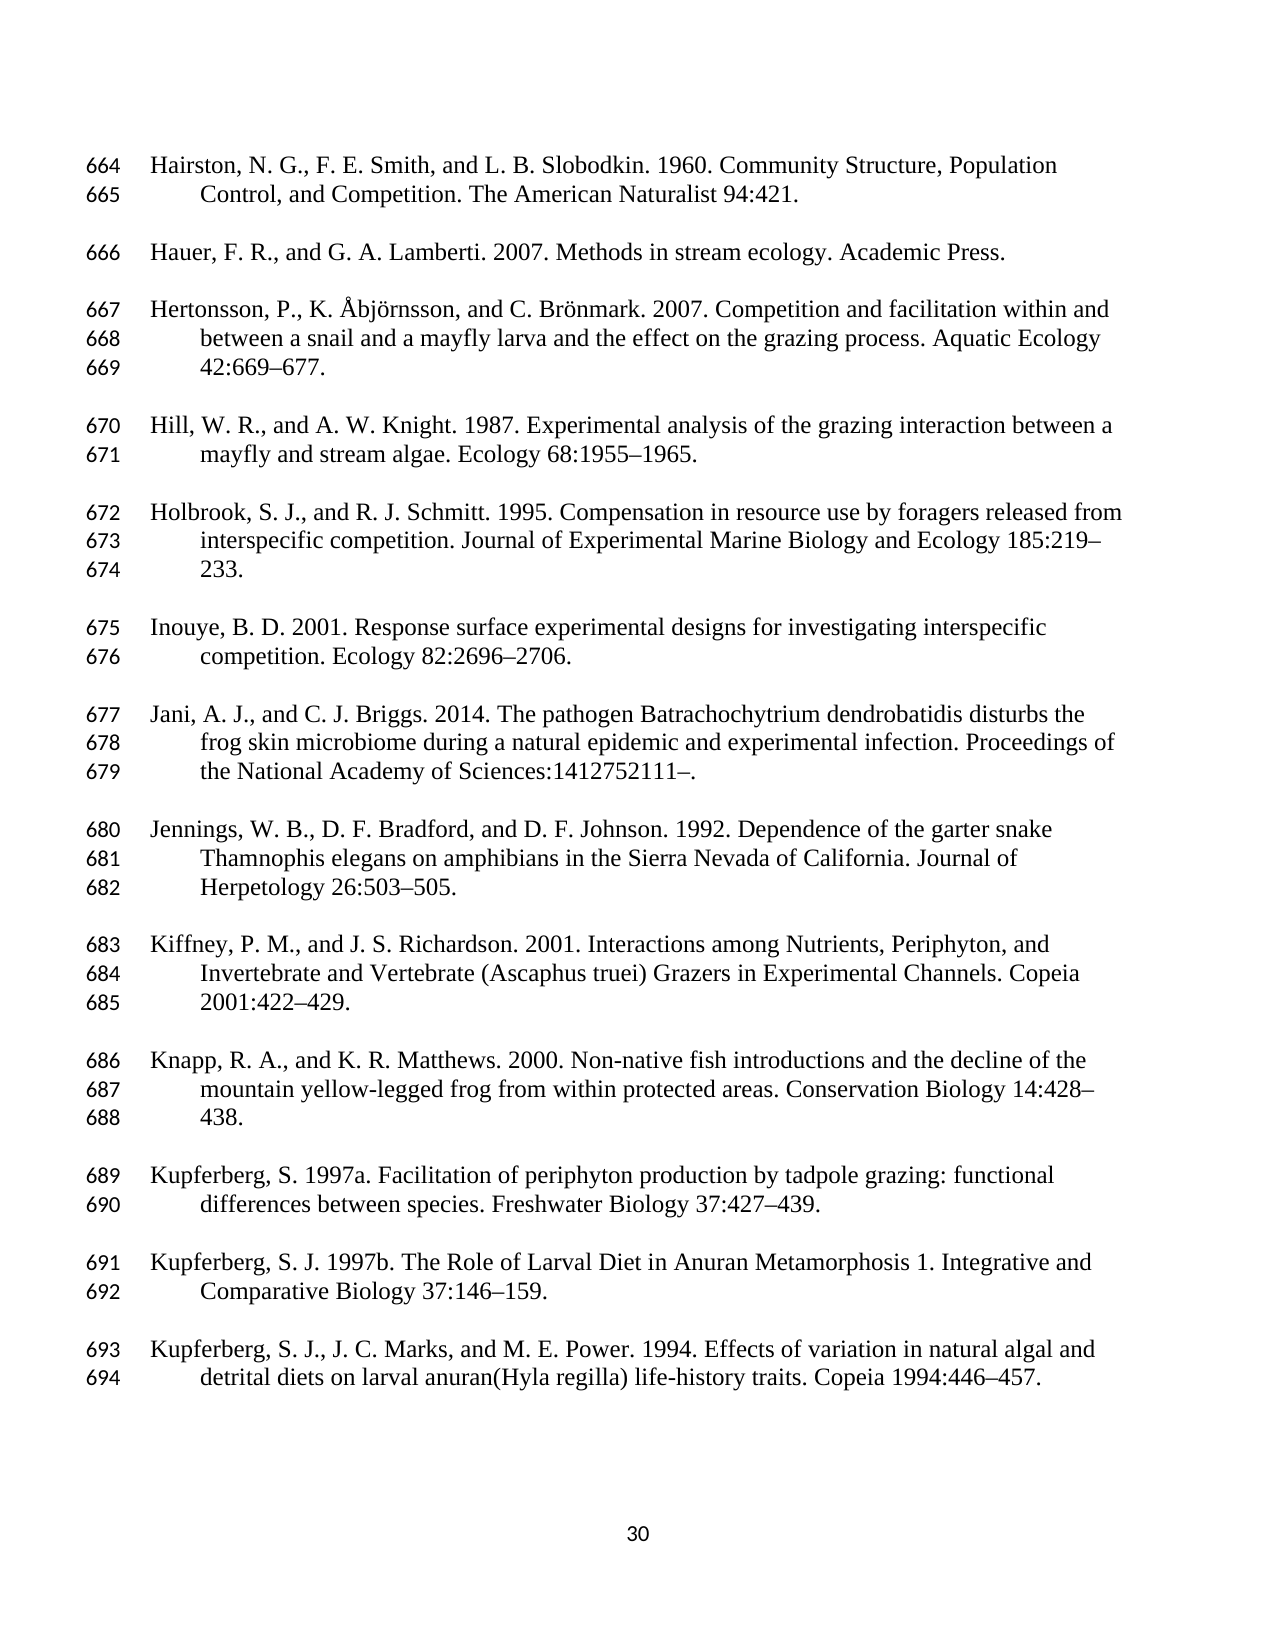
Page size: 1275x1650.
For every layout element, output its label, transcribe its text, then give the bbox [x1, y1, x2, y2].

text Kupferberg, S. J., J. C. Marks, and M. E. Power. 1994. Effects of variation in natural algal and detrital diets on larval anuran(Hyla regilla) life-history traits. Copeia 1994:446–457. [150, 1334, 1125, 1391]
text Kupferberg, S. 1997a. Facilitation of periphyton production by tadpole grazing: functional differences between species. Freshwater Biology 37:427–439. [150, 1160, 1125, 1218]
text Kiffney, P. M., and J. S. Richardson. 2001. Interactions among Nutrients, Periphyton, and Invertebrate and Vertebrate (Ascaphus truei) Grazers in Experimental Channels. Copeia 2001:422–429. [150, 929, 1125, 1016]
text Hertonsson, P., K. Åbjörnsson, and C. Brönmark. 2007. Competition and facilitation within and between a snail and a mayfly larva and the effect on the grazing process. Aquatic Ecology 42:669–677. [150, 294, 1125, 381]
text Jennings, W. B., D. F. Bradford, and D. F. Johnson. 1992. Dependence of the garter snake Thamnophis elegans on amphibians in the Sierra Nevada of California. Journal of Herpetology 26:503–505. [150, 814, 1125, 900]
text Hairston, N. G., F. E. Smith, and L. B. Slobodkin. 1960. Community Structure, Population Control, and Competition. The American Naturalist 94:421. [150, 150, 1125, 207]
text Knapp, R. A., and K. R. Matthews. 2000. Non-native fish introductions and the decline of the mountain yellow-legged frog from within protected areas. Conservation Biology 14:428–438. [150, 1045, 1125, 1131]
text Holbrook, S. J., and R. J. Schmitt. 1995. Compensation in resource use by foragers released from interspecific competition. Journal of Experimental Marine Biology and Ecology 185:219–233. [150, 497, 1125, 583]
text Inouye, B. D. 2001. Response surface experimental designs for investigating interspecific competition. Ecology 82:2696–2706. [150, 612, 1125, 669]
text Hauer, F. R., and G. A. Lamberti. 2007. Methods in stream ecology. Academic Press. [150, 237, 1125, 265]
text Jani, A. J., and C. J. Briggs. 2014. The pathogen Batrachochytrium dendrobatidis disturbs the frog skin microbiome during a natural epidemic and experimental infection. Proceedings of the National Academy of Sciences:1412752111–. [150, 699, 1125, 785]
text Hill, W. R., and A. W. Knight. 1987. Experimental analysis of the grazing interaction between a mayfly and stream algae. Ecology 68:1955–1965. [150, 410, 1125, 467]
text Kupferberg, S. J. 1997b. The Role of Larval Diet in Anuran Metamorphosis 1. Integrative and Comparative Biology 37:146–159. [150, 1247, 1125, 1304]
